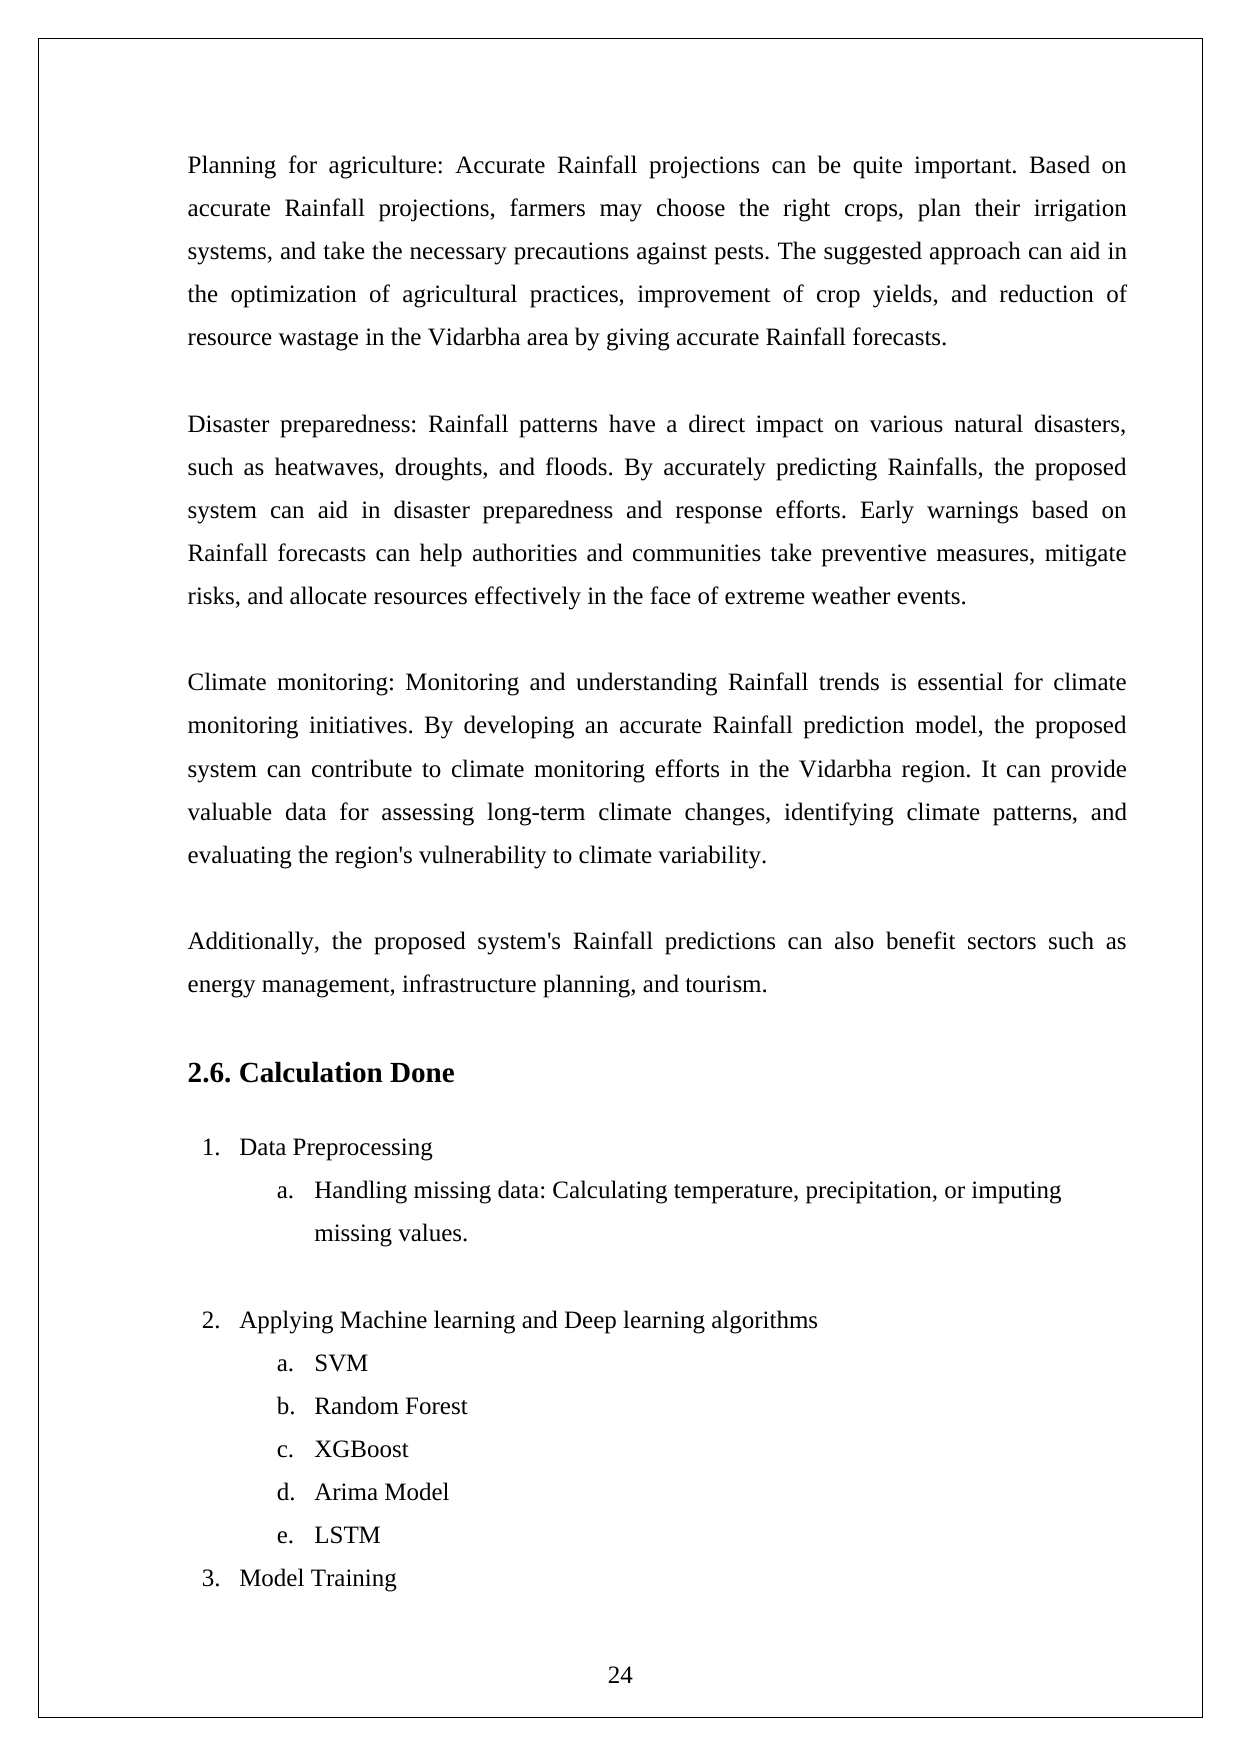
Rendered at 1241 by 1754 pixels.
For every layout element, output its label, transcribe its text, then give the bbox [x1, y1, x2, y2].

text Disaster preparedness: Rainfall patterns have a direct impact on various natural disasters, such as heatwaves, droughts, and floods. By accurately predicting Rainfalls, the proposed system can aid in disaster preparedness and response efforts. Early warnings based on Rainfall forecasts can help authorities and communities take preventive measures, mitigate risks, and allocate resources effectively in the face of extreme weather events. [187, 409, 1128, 610]
list Random Forest [277, 1391, 1128, 1420]
list SVM [277, 1348, 1128, 1377]
text Climate monitoring: Monitoring and understanding Rainfall trends is essential for climate monitoring initiatives. By developing an accurate Rainfall prediction model, the proposed system can contribute to climate monitoring efforts in the Vidarbha region. It can provide valuable data for assessing long-term climate changes, identifying climate patterns, and evaluating the region's vulnerability to climate variability. [187, 667, 1128, 869]
list Data Preprocessing [202, 1132, 1128, 1161]
list XGBoost [277, 1434, 1128, 1463]
text Additionally, the proposed system's Rainfall predictions can also benefit sectors such as energy management, infrastructure planning, and tourism. [187, 926, 1128, 998]
list Handling missing data: Calculating temperature, precipitation, or imputing missing values. [277, 1175, 1128, 1247]
list LSTM [277, 1520, 1128, 1549]
list Arima Model [277, 1477, 1128, 1506]
list Applying Machine learning and Deep learning algorithms [202, 1305, 1128, 1333]
text 2.6. Calculation Done [112, 1056, 1128, 1089]
text Planning for agriculture: Accurate Rainfall projections can be quite important. Based on accurate Rainfall projections, farmers may choose the right crops, plan their irrigation systems, and take the necessary precautions against pests. The suggested approach can aid in the optimization of agricultural practices, improvement of crop yields, and reduction of resource wastage in the Vidarbha area by giving accurate Rainfall forecasts. [187, 150, 1128, 351]
list Model Training [202, 1563, 1128, 1592]
